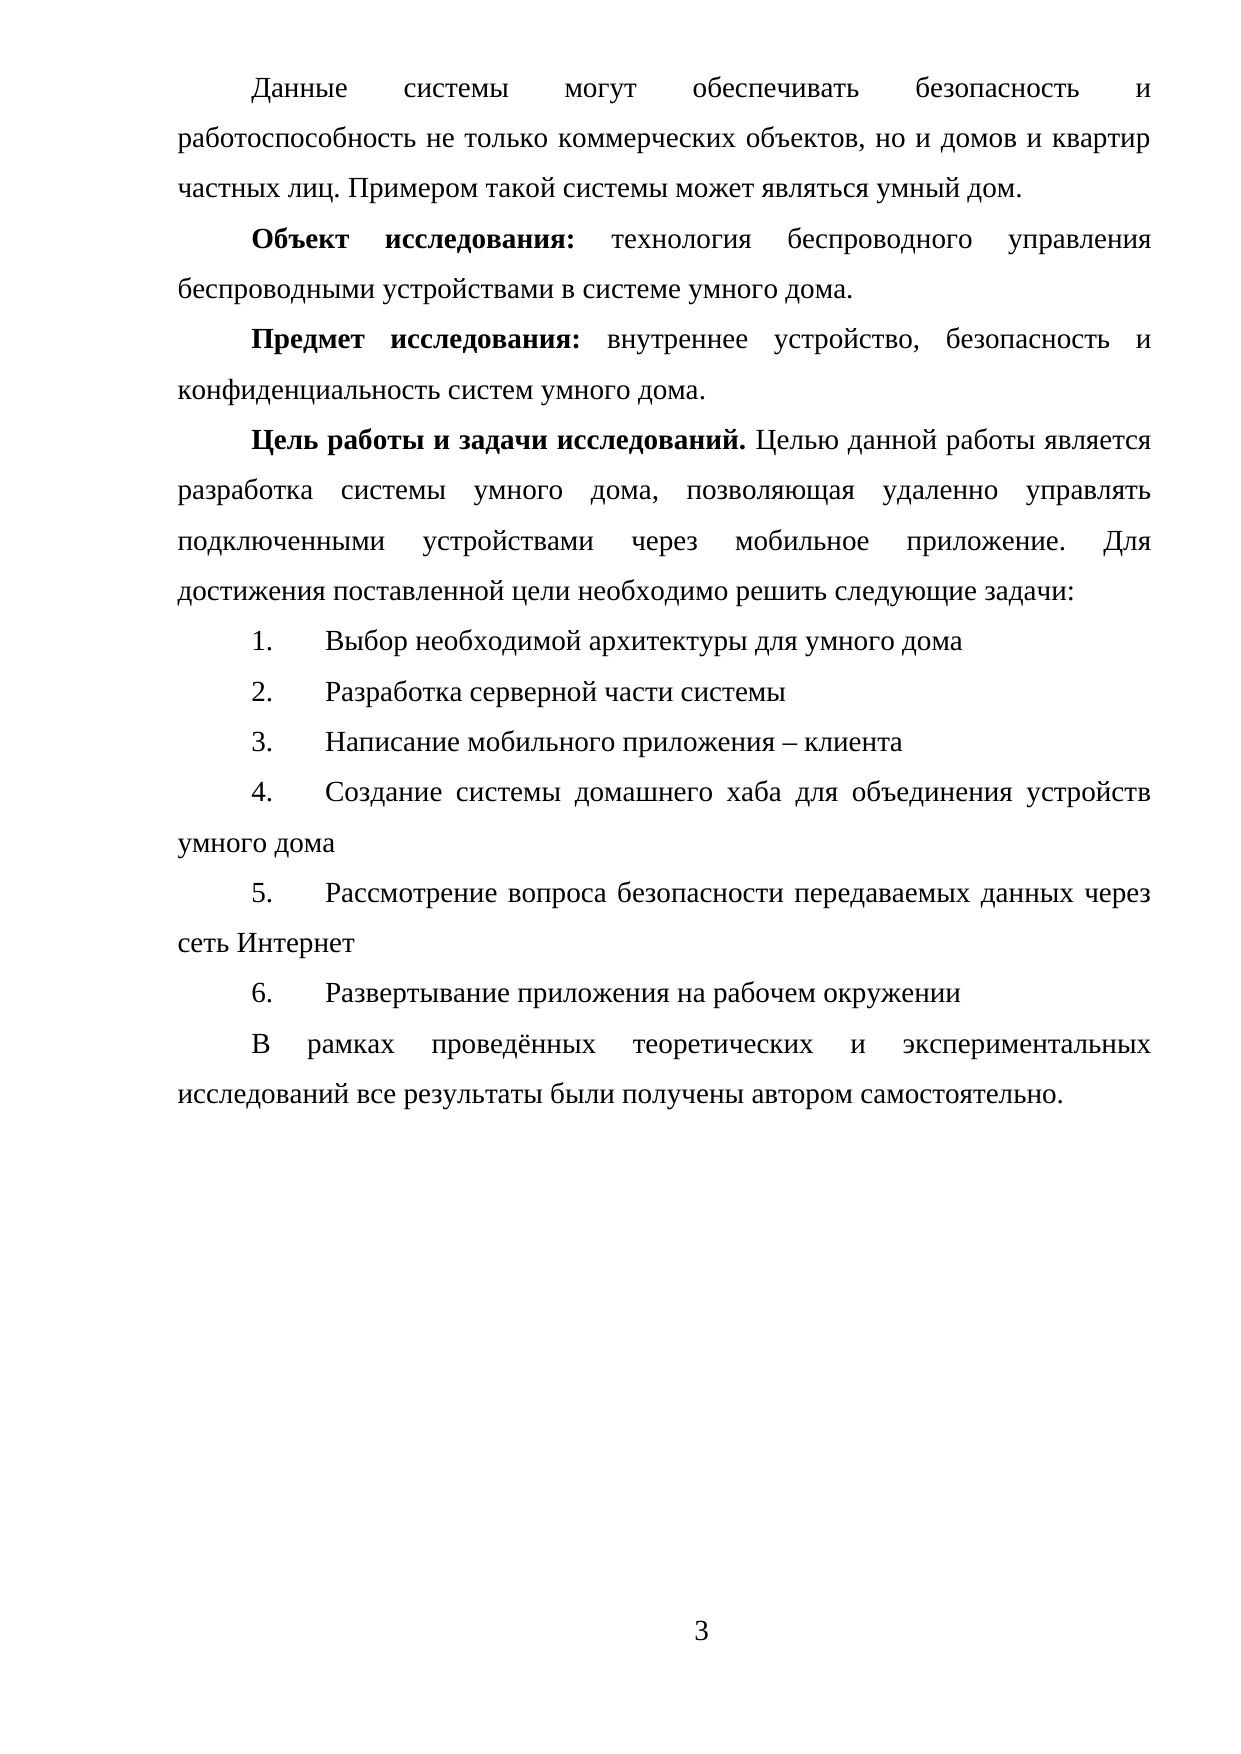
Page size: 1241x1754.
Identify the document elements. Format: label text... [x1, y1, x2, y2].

list Разработка серверной части системы [177, 674, 1152, 707]
list Развертывание приложения на рабочем окружении [177, 976, 1152, 1009]
text В рамках проведённых теоретических и экспериментальных исследований все результаты были получены автором самостоятельно. [177, 1026, 1152, 1110]
text Предмет исследования: внутреннее устройство, безопасность и конфиденциальность систем умного дома. [177, 322, 1152, 405]
text Цель работы и задачи исследований. Целью данной работы является разработка системы умного дома, позволяющая удаленно управлять подключенными устройствами через мобильное приложение. Для достижения поставленной цели необходимо решить следующие задачи: [177, 422, 1152, 607]
text Данные системы могут обеспечивать безопасность и работоспособность не только коммерческих объектов, но и домов и квартир частных лиц. Примером такой системы может являться умный дом. [177, 70, 1152, 204]
list Создание системы домашнего хаба для объединения устройств умного дома [177, 774, 1152, 858]
list Выбор необходимой архитектуры для умного дома [177, 623, 1152, 657]
text Объект исследования: технология беспроводного управления беспроводными устройствами в системе умного дома. [177, 221, 1152, 305]
list Рассмотрение вопроса безопасности передаваемых данных через сеть Интернет [177, 875, 1152, 959]
list Написание мобильного приложения – клиента [177, 724, 1152, 758]
